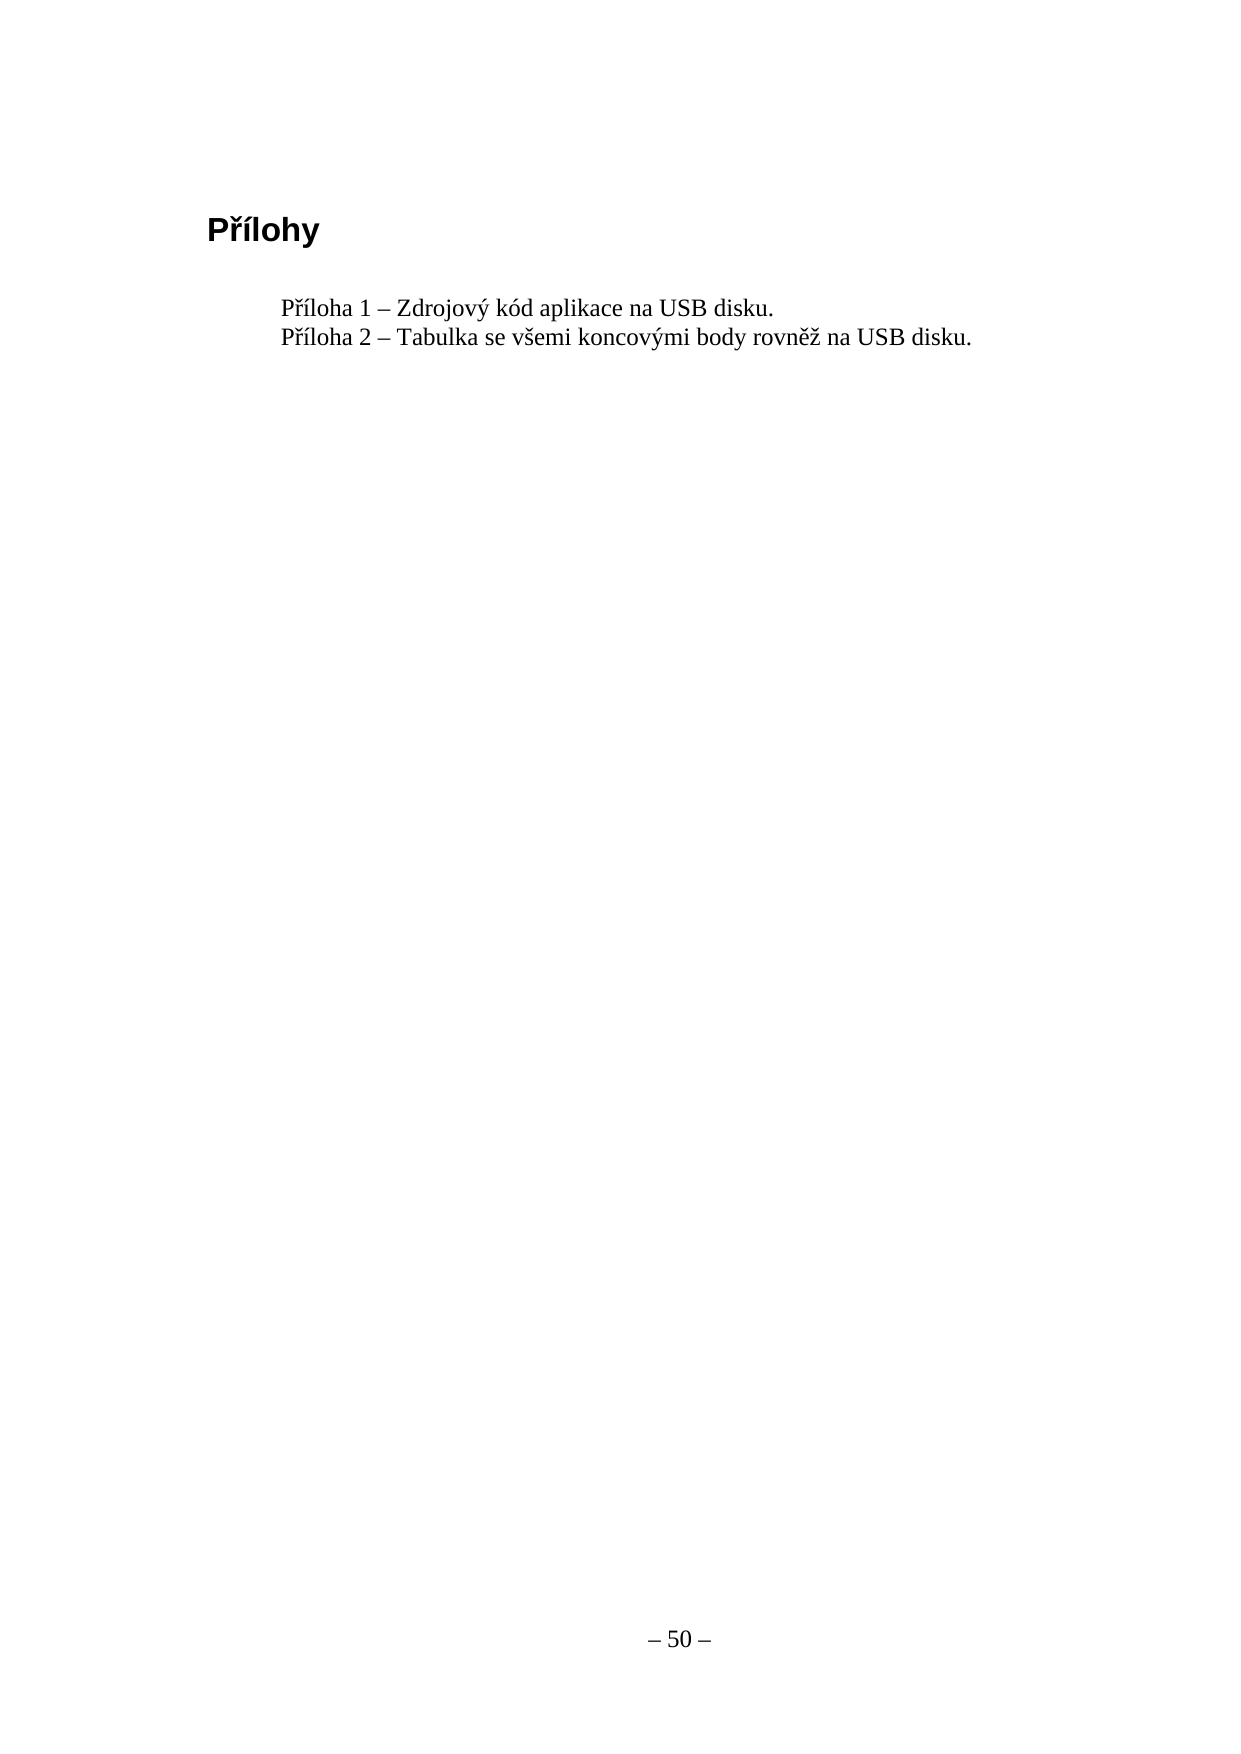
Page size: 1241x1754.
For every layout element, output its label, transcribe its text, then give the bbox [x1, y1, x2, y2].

text Příloha 2 – Tabulka se všemi koncovými body rovněž na USB disku. [207, 322, 1122, 350]
subtitle Přílohy [207, 210, 1122, 249]
text Příloha 1 – Zdrojový kód aplikace na USB disku. [207, 293, 1122, 322]
